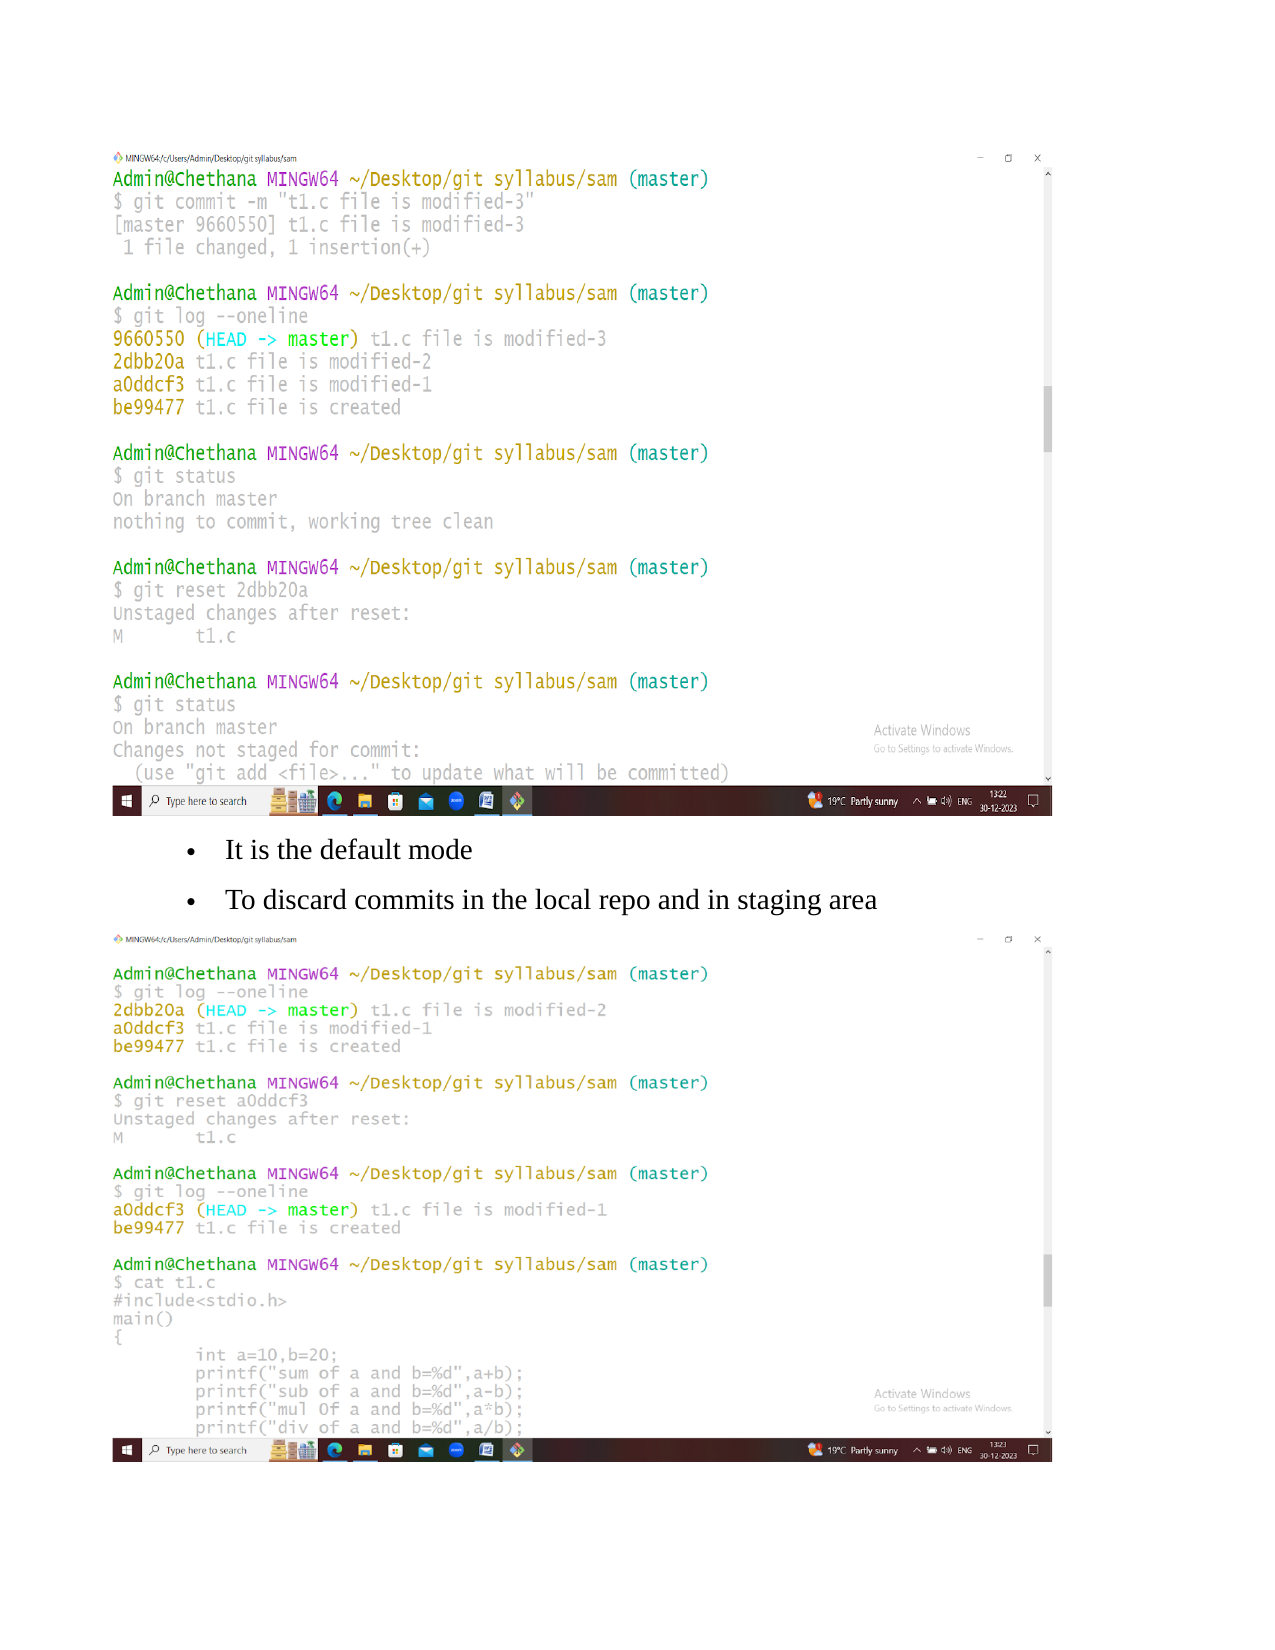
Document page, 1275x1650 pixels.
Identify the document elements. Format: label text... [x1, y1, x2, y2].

picture [112, 932, 1053, 1462]
list To discard commits in the local repo and in staging area [187, 882, 1125, 916]
list It is the default mode [187, 832, 1125, 866]
picture [112, 150, 1053, 816]
